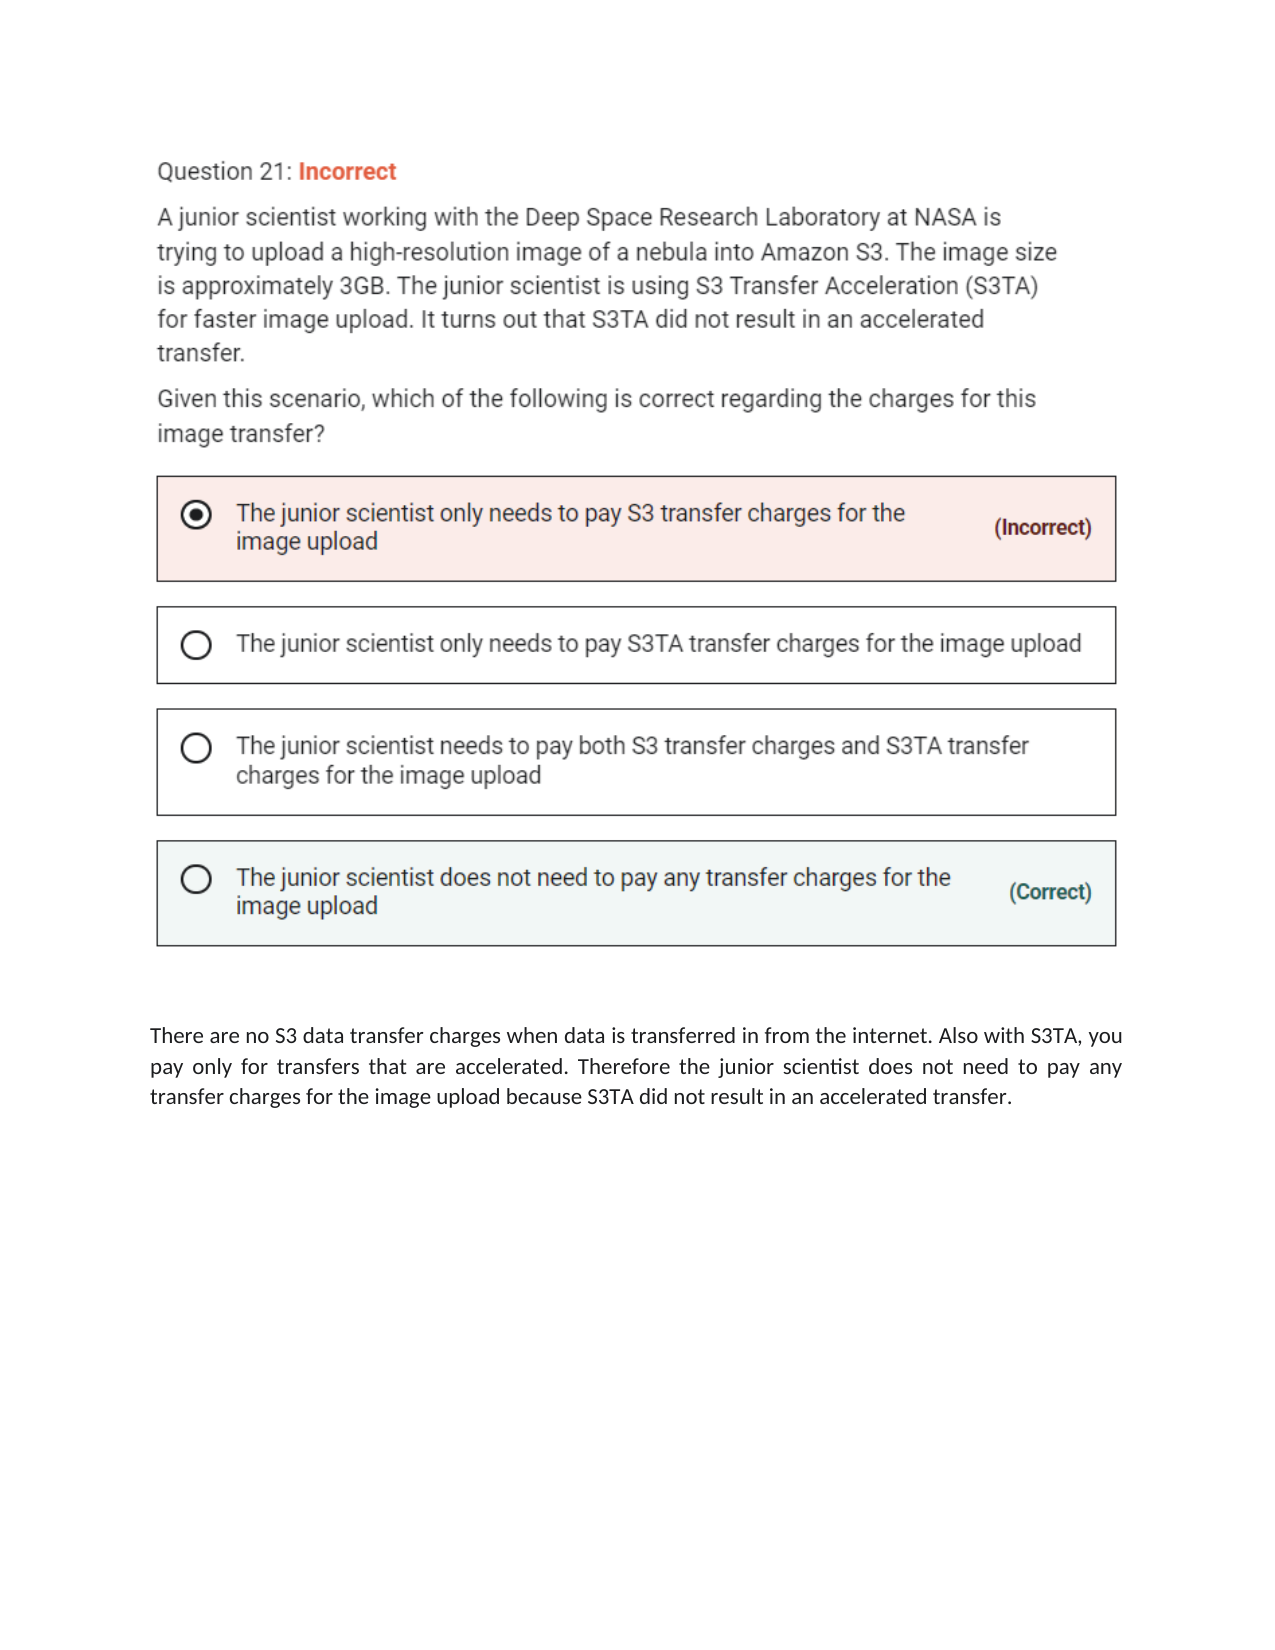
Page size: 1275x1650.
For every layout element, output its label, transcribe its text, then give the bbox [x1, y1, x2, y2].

picture [150, 150, 1125, 956]
text There are no S3 data transfer charges when data is transferred in from the internet. Also with S3TA, you pay only for transfers that are accelerated. Therefore the junior scientist does not need to pay any transfer charges for the image upload because S3TA did not result in an accelerated transfer. [150, 1080, 1125, 1110]
